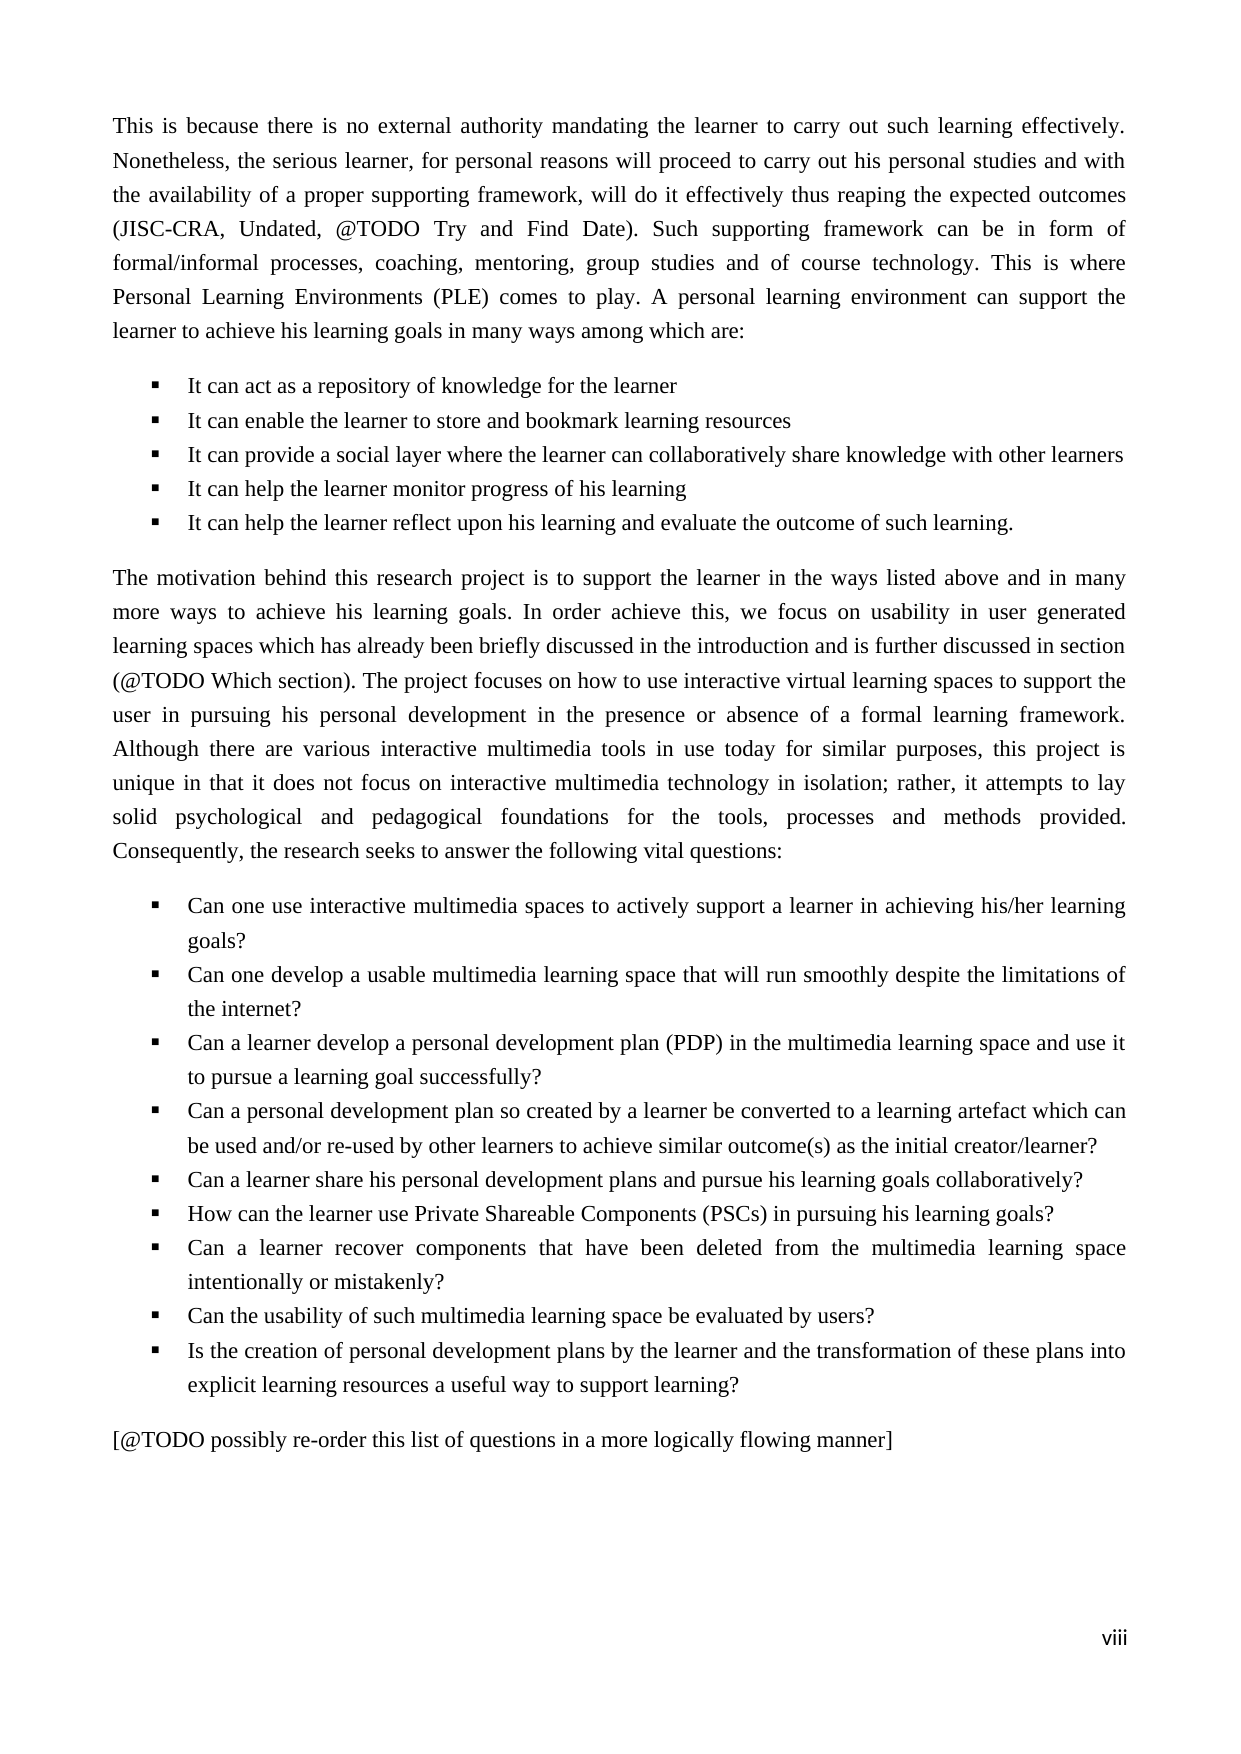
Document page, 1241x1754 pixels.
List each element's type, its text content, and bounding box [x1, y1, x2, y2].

list It can help the learner monitor progress of his learning [150, 475, 1128, 501]
list Can a personal development plan so created by a learner be converted to a learning artefact which can be used and/or re-used by other learners to achieve similar outcome(s) as the initial creator/learner? [150, 1097, 1128, 1158]
list Can a learner share his personal development plans and pursue his learning goals collaboratively? [150, 1166, 1128, 1192]
list How can the learner use Private Shareable Components (PSCs) in pursuing his learning goals? [150, 1200, 1128, 1226]
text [112, 112, 1128, 344]
list Can one use interactive multimedia spaces to actively support a learner in achieving his/her learning goals? [150, 892, 1128, 953]
list Can one develop a usable multimedia learning space that will run smoothly despite the limitations of the internet? [150, 961, 1128, 1021]
list It can enable the learner to store and bookmark learning resources [150, 407, 1128, 433]
list Can a learner develop a personal development plan (PDP) in the multimedia learning space and use it to pursue a learning goal successfully? [150, 1029, 1128, 1090]
list It can help the learner reflect upon his learning and evaluate the outcome of such learning. [150, 509, 1128, 536]
list Can a learner recover components that have been deleted from the multimedia learning space intentionally or mistakenly? [150, 1234, 1128, 1295]
text [@TODO possibly re-order this list of questions in a more logically flowing manner] [112, 1426, 1128, 1452]
list Is the creation of personal development plans by the learner and the transformation of these plans into explicit learning resources a useful way to support learning? [150, 1337, 1128, 1397]
list It can act as a repository of knowledge for the learner [150, 372, 1128, 399]
text The motivation behind this research project is to support the learner in the ways listed above and in many more ways to achieve his learning goals. In order achieve this, we focus on usability in user generated learning spaces which has already been briefly discussed in the introduction and is further discussed in section (@TODO Which section). The project focuses on how to use interactive virtual learning spaces to support the user in pursuing his personal development in the presence or absence of a formal learning framework. Although there are various interactive multimedia tools in use today for similar purposes, this project is unique in that it does not focus on interactive multimedia technology in isolation; rather, it attempts to lay solid psychological and pedagogical foundations for the tools, processes and methods provided. Consequently, the research seeks to answer the following vital questions: [112, 564, 1128, 864]
list Can the usability of such multimedia learning space be evaluated by users? [150, 1302, 1128, 1329]
list It can provide a social layer where the learner can collaboratively share knowledge with other learners [150, 441, 1128, 467]
